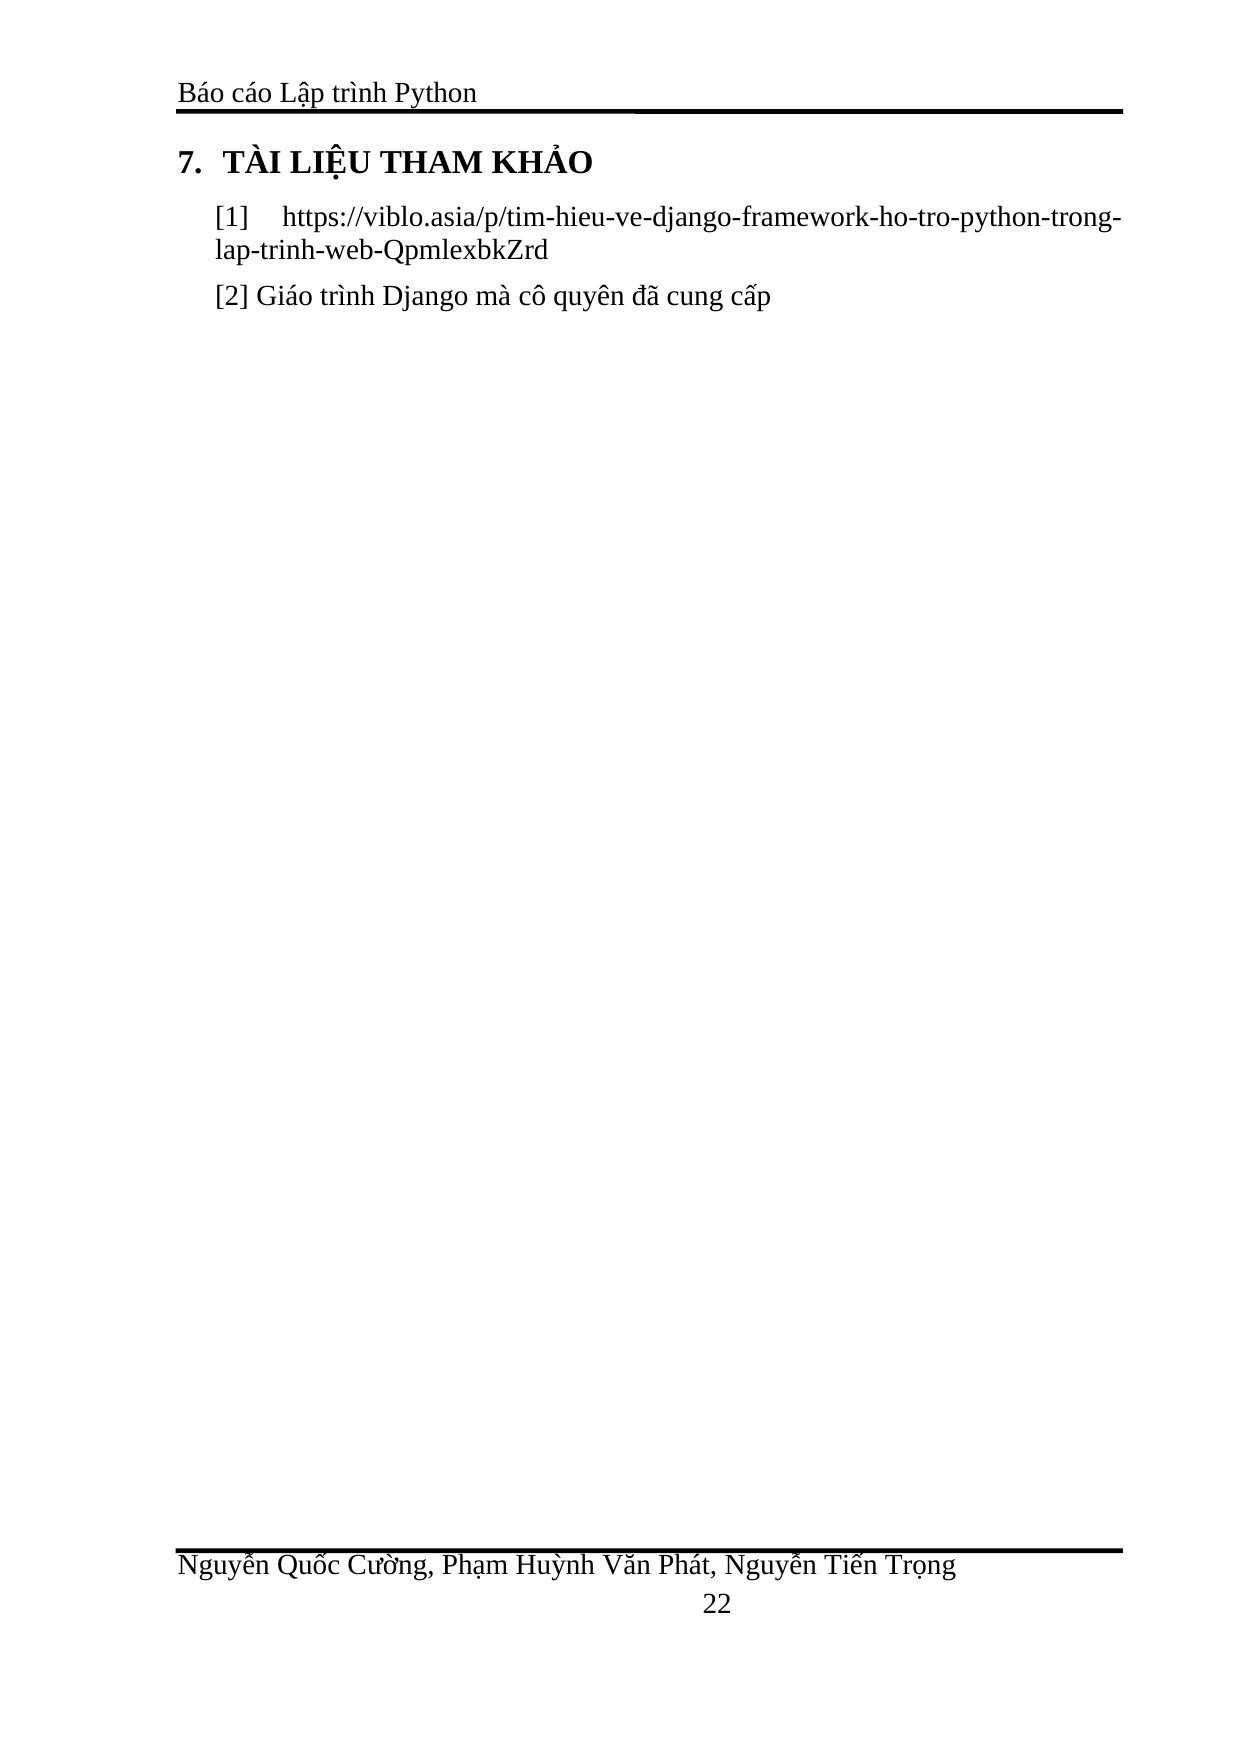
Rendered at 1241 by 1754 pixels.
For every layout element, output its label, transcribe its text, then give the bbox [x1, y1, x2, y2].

text [2] Giáo trình Django mà cô quyên đã cung cấp [215, 278, 1122, 312]
subtitle TÀI LIỆU THAM KHẢO [177, 142, 1122, 180]
text [1] https://viblo.asia/p/tim-hieu-ve-django-framework-ho-tro-python-trong-lap-trinh-web-QpmlexbkZrd [215, 199, 1122, 266]
